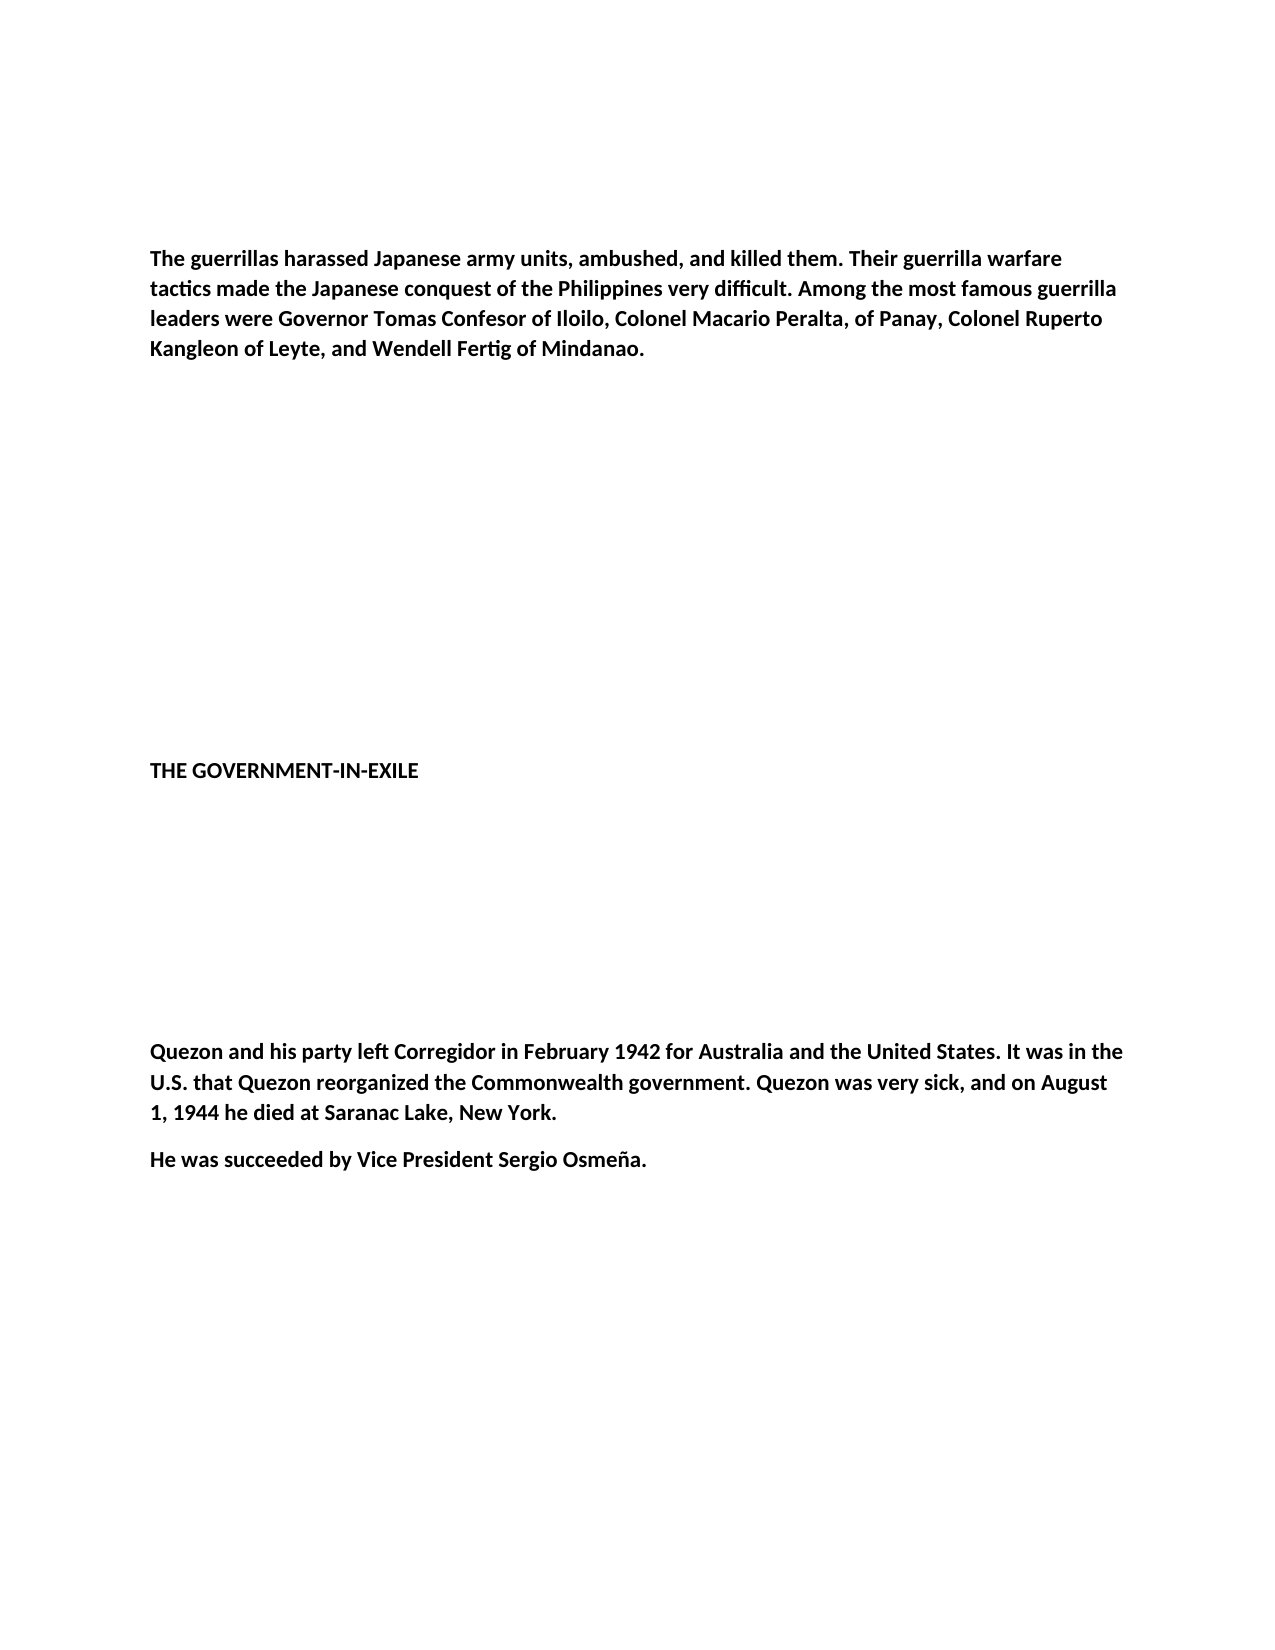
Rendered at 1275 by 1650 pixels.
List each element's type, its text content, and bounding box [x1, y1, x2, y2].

text The guerrillas harassed Japanese army units, ambushed, and killed them. Their guerrilla warfare tactics made the Japanese conquest of the Philippines very difficult. Among the most famous guerrilla leaders were Governor Tomas Confesor of Iloilo, Colonel Macario Peralta, of Panay, Colonel Ruperto Kangleon of Leyte, and Wendell Fertig of Mindanao. [150, 244, 1125, 362]
text Quezon and his party left Corregidor in February 1942 for Australia and the United States. It was in the U.S. that Quezon reorganized the Commonwealth government. Quezon was very sick, and on August 1, 1944 he died at Saranac Lake, New York. [150, 1037, 1125, 1126]
text THE GOVERNMENT-IN-EXILE [150, 756, 1125, 784]
text He was succeeded by Vice President Sergio Osmeña. [150, 1145, 1125, 1173]
